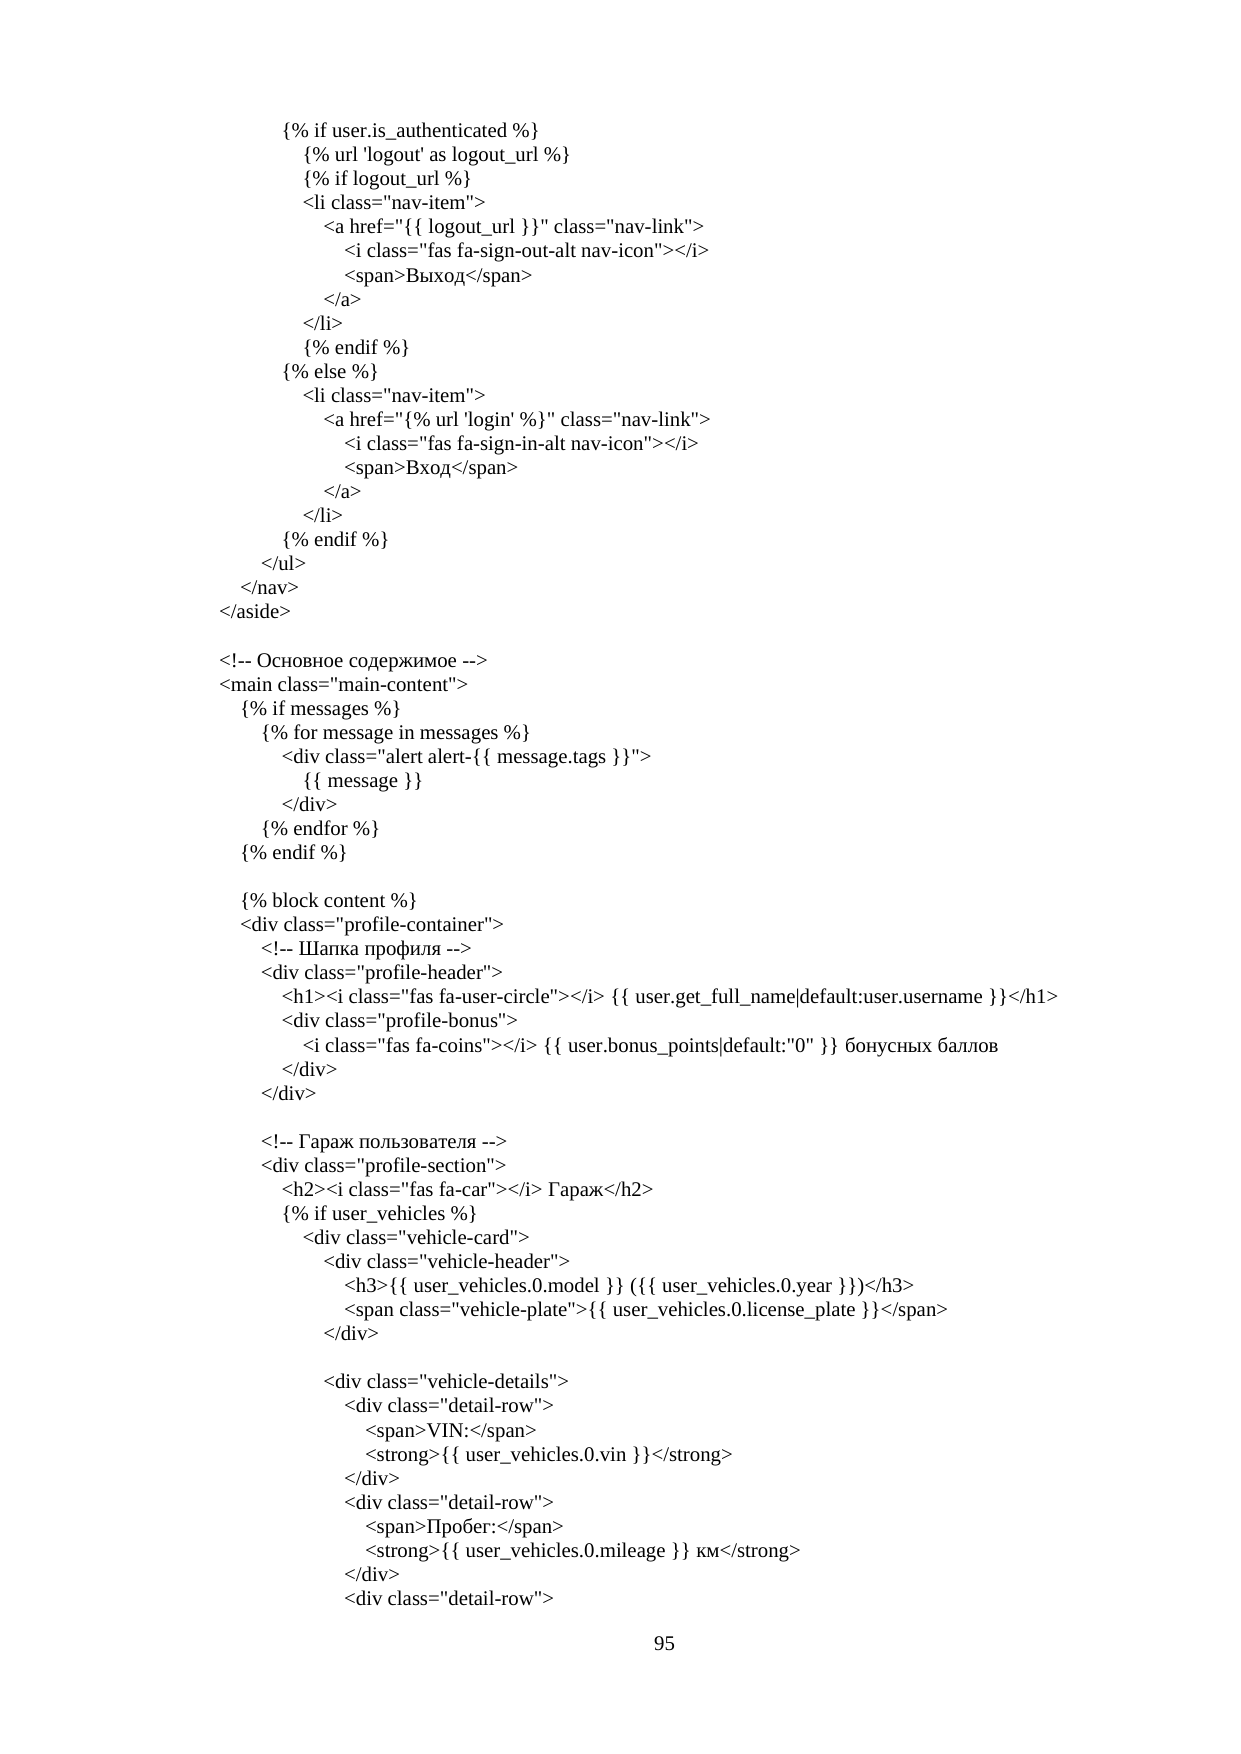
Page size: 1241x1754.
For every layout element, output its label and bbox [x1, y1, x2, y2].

text [177, 118, 1152, 1610]
